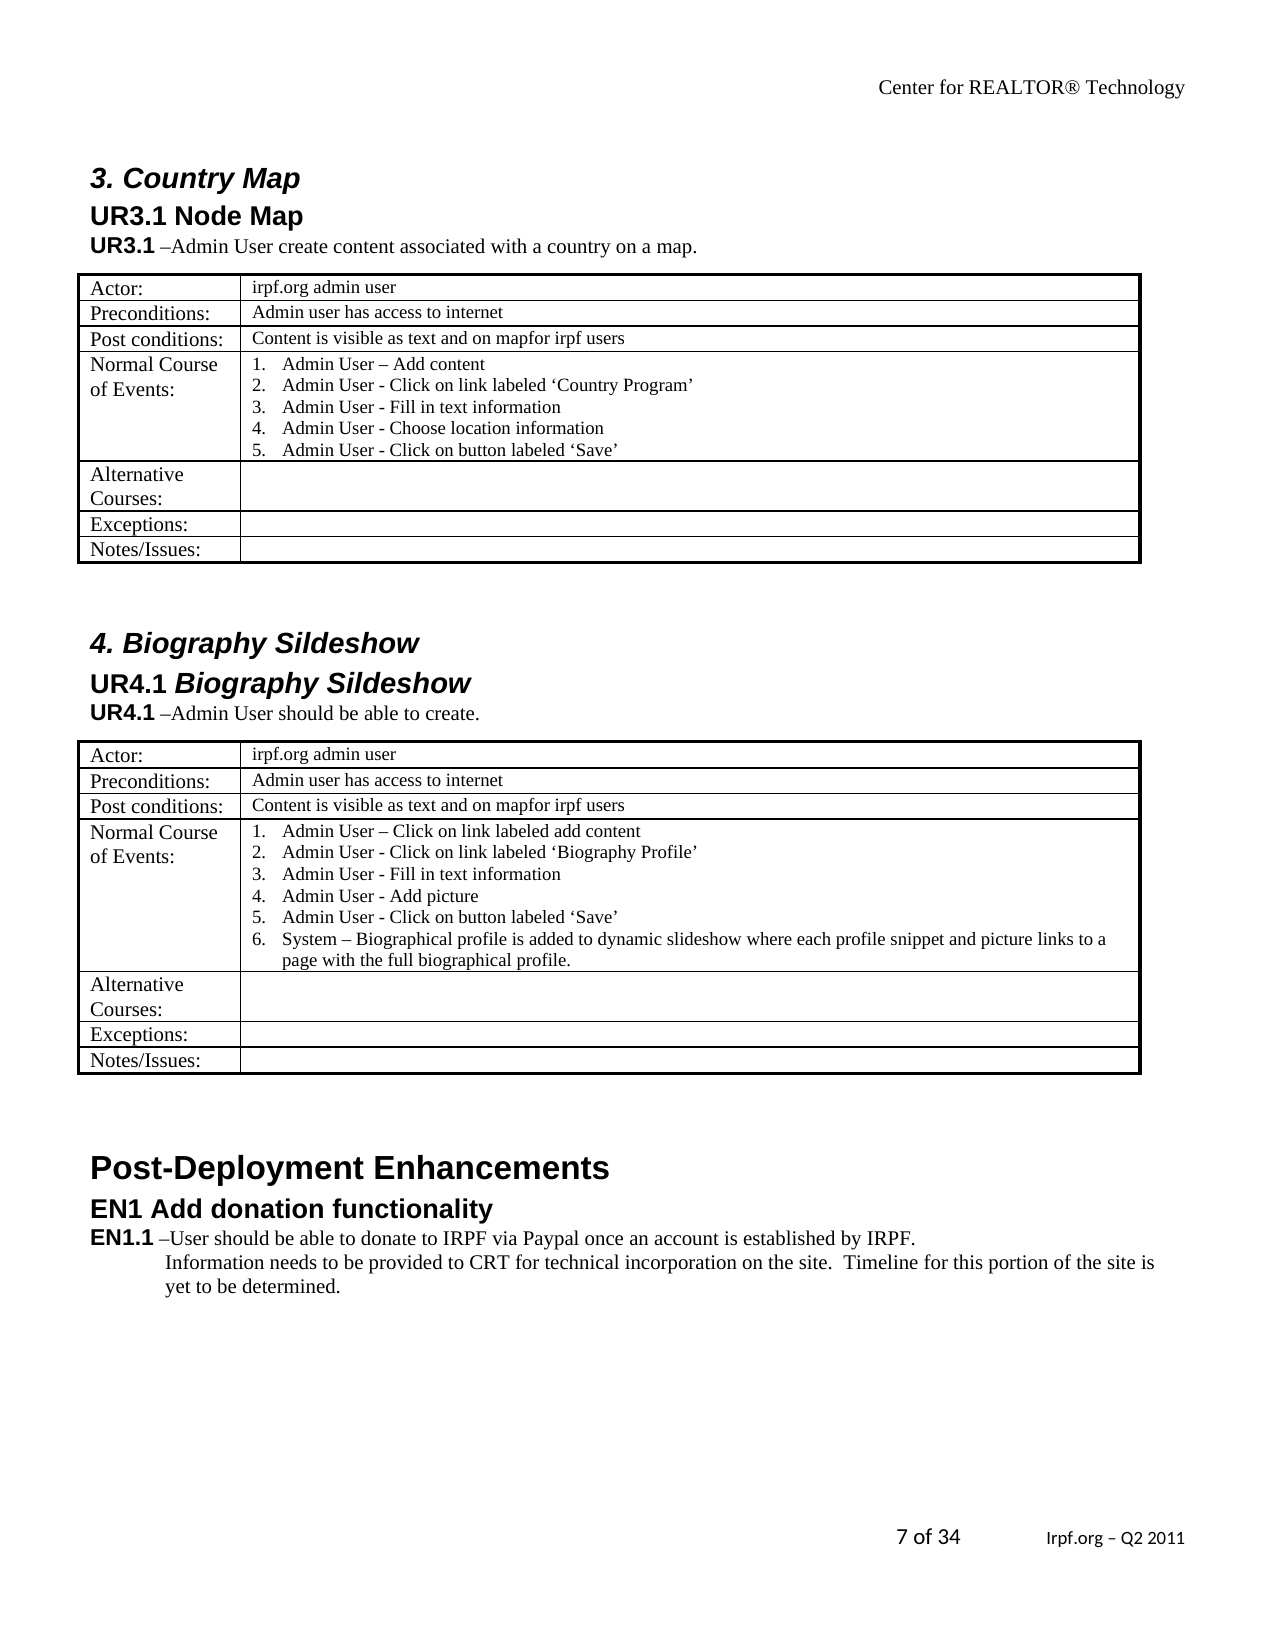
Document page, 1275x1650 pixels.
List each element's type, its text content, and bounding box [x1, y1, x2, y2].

table_cell [241, 1048, 1138, 1072]
table_cell Notes/Issues: [80, 537, 240, 561]
table_cell Alternative Courses: [80, 462, 240, 510]
table_cell Preconditions: [80, 301, 240, 325]
table_cell [241, 462, 1138, 510]
text 3. Country Map [90, 161, 1185, 194]
table_cell Admin User – Click on link labeled add content Admin User - Click on link labeled ‘Biography Profile’ Admin User - Fill in text information Admin User - Add picture Admin User - Click on button labeled ‘Save’ System – Biographical profile is added to dynamic slideshow where each profile snippet and picture links to a page with the full biographical profile. [241, 820, 1138, 971]
text UR3.1 Node Map [90, 200, 1185, 232]
table_cell Post conditions: [80, 794, 240, 818]
table_cell Preconditions: [80, 769, 240, 793]
table_cell Notes/Issues: [80, 1048, 240, 1072]
table_cell [241, 1022, 1138, 1046]
table_cell Admin user has access to internet [241, 301, 1138, 325]
text EN1 Add donation functionality [90, 1193, 1185, 1224]
text Information needs to be provided to CRT for technical incorporation on the site. Timeline for this portion of the site is yet to be determined. [165, 1250, 1185, 1298]
text UR4.1 Biography Sildeshow [90, 666, 1185, 699]
table_cell Admin User – Add content Admin User - Click on link labeled ‘Country Program’ Admin User - Fill in text information Admin User - Choose location information Admin User - Click on button labeled ‘Save’ [241, 352, 1138, 460]
table_header irpf.org admin user [241, 276, 1138, 299]
table_cell Exceptions: [80, 512, 240, 536]
table_cell Admin user has access to internet [241, 769, 1138, 793]
text 4. Biography Sildeshow [90, 626, 1185, 659]
table_header irpf.org admin user [241, 743, 1138, 767]
table_cell [241, 512, 1138, 536]
table_cell Post conditions: [80, 327, 240, 351]
table_cell [241, 537, 1138, 561]
table_cell Exceptions: [80, 1022, 240, 1046]
table_cell Content is visible as text and on mapfor irpf users [241, 794, 1138, 818]
table_cell Content is visible as text and on mapfor irpf users [241, 327, 1138, 351]
table_header Actor: [80, 743, 240, 767]
subtitle Post-Deployment Enhancements [90, 1148, 1185, 1186]
table_header Actor: [80, 276, 240, 299]
text UR3.1 –Admin User create content associated with a country on a map. [90, 232, 1185, 258]
table_cell [241, 972, 1138, 1021]
text EN1.1 –User should be able to donate to IRPF via Paypal once an account is established by IRPF. [90, 1224, 1185, 1250]
text UR4.1 –Admin User should be able to create. [90, 699, 1185, 726]
table_cell Alternative Courses: [80, 972, 240, 1021]
table_cell Normal Course of Events: [80, 820, 240, 971]
table_cell Normal Course of Events: [80, 352, 240, 460]
